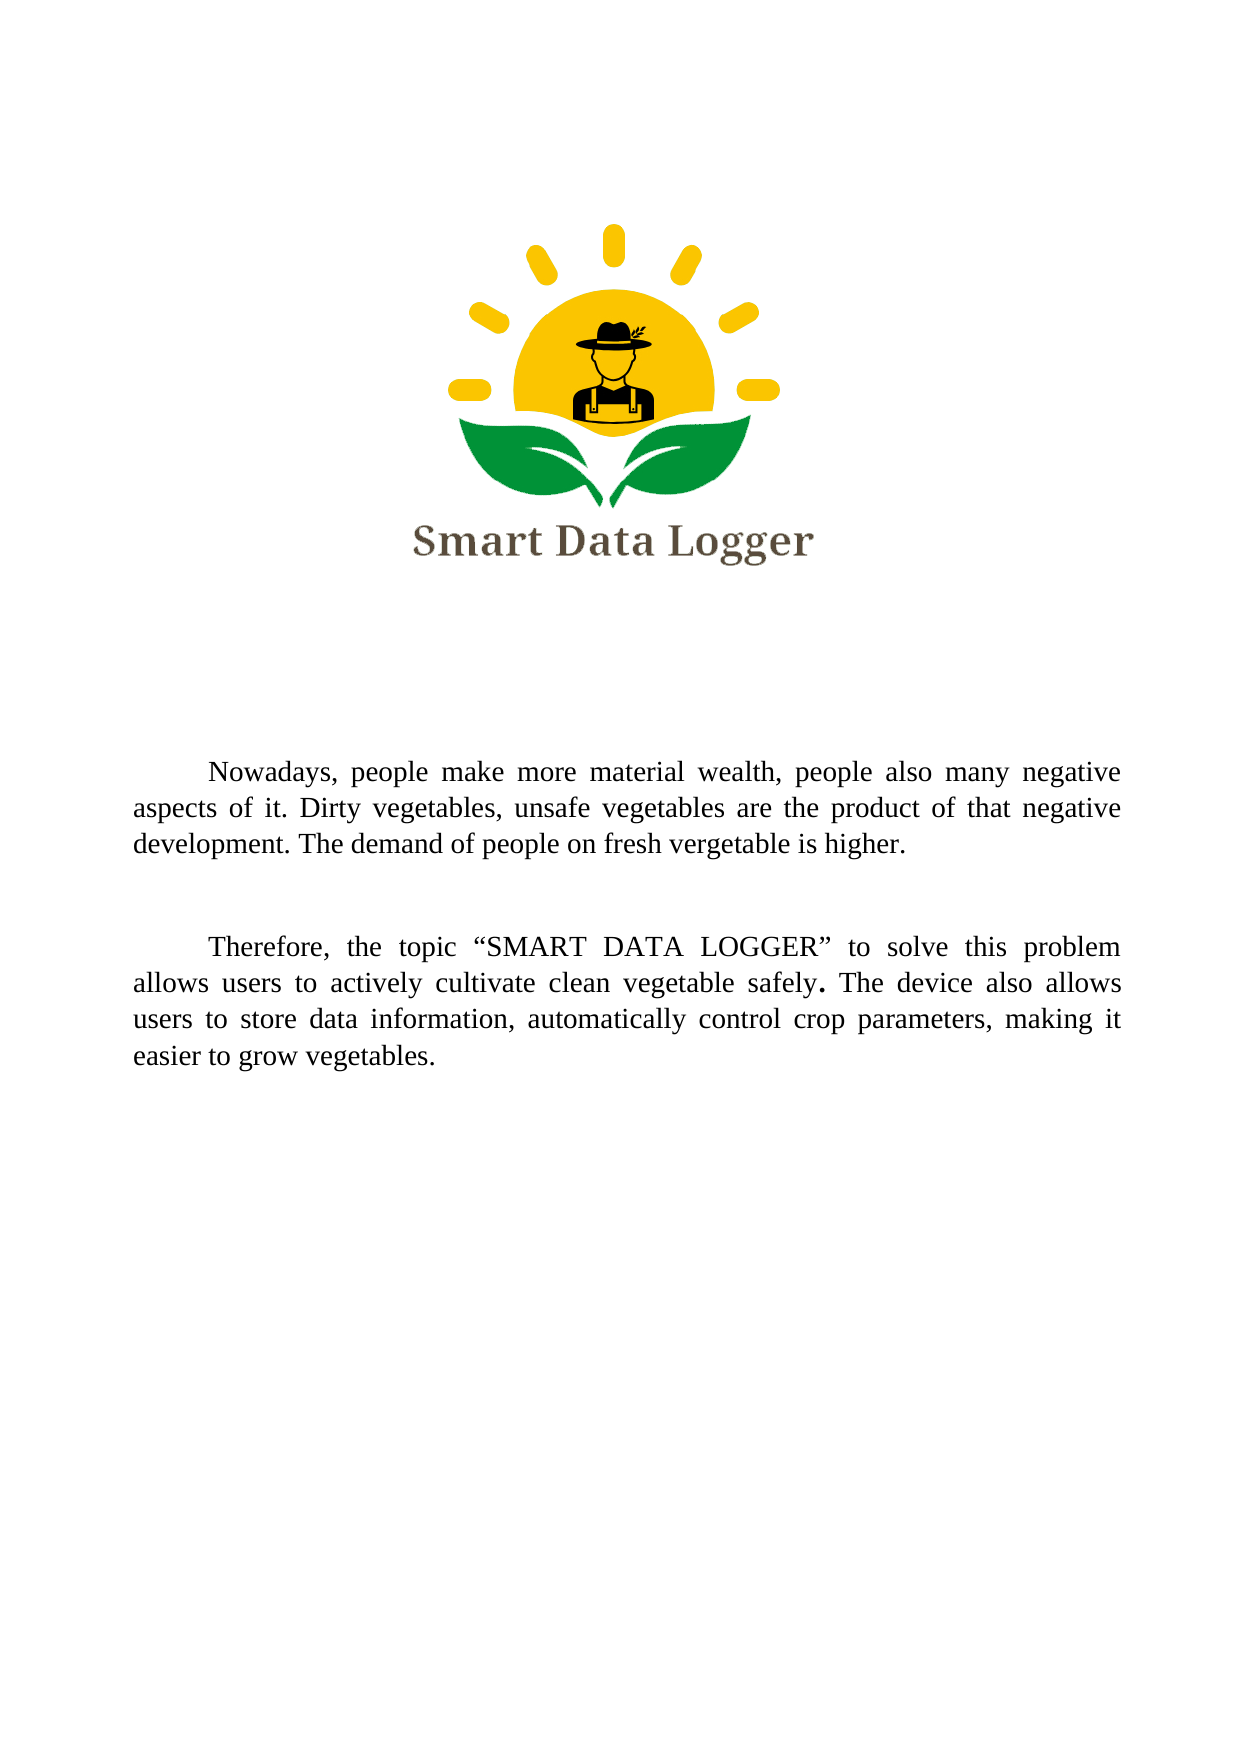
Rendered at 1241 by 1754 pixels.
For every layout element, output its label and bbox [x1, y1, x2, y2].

picture [364, 150, 861, 646]
